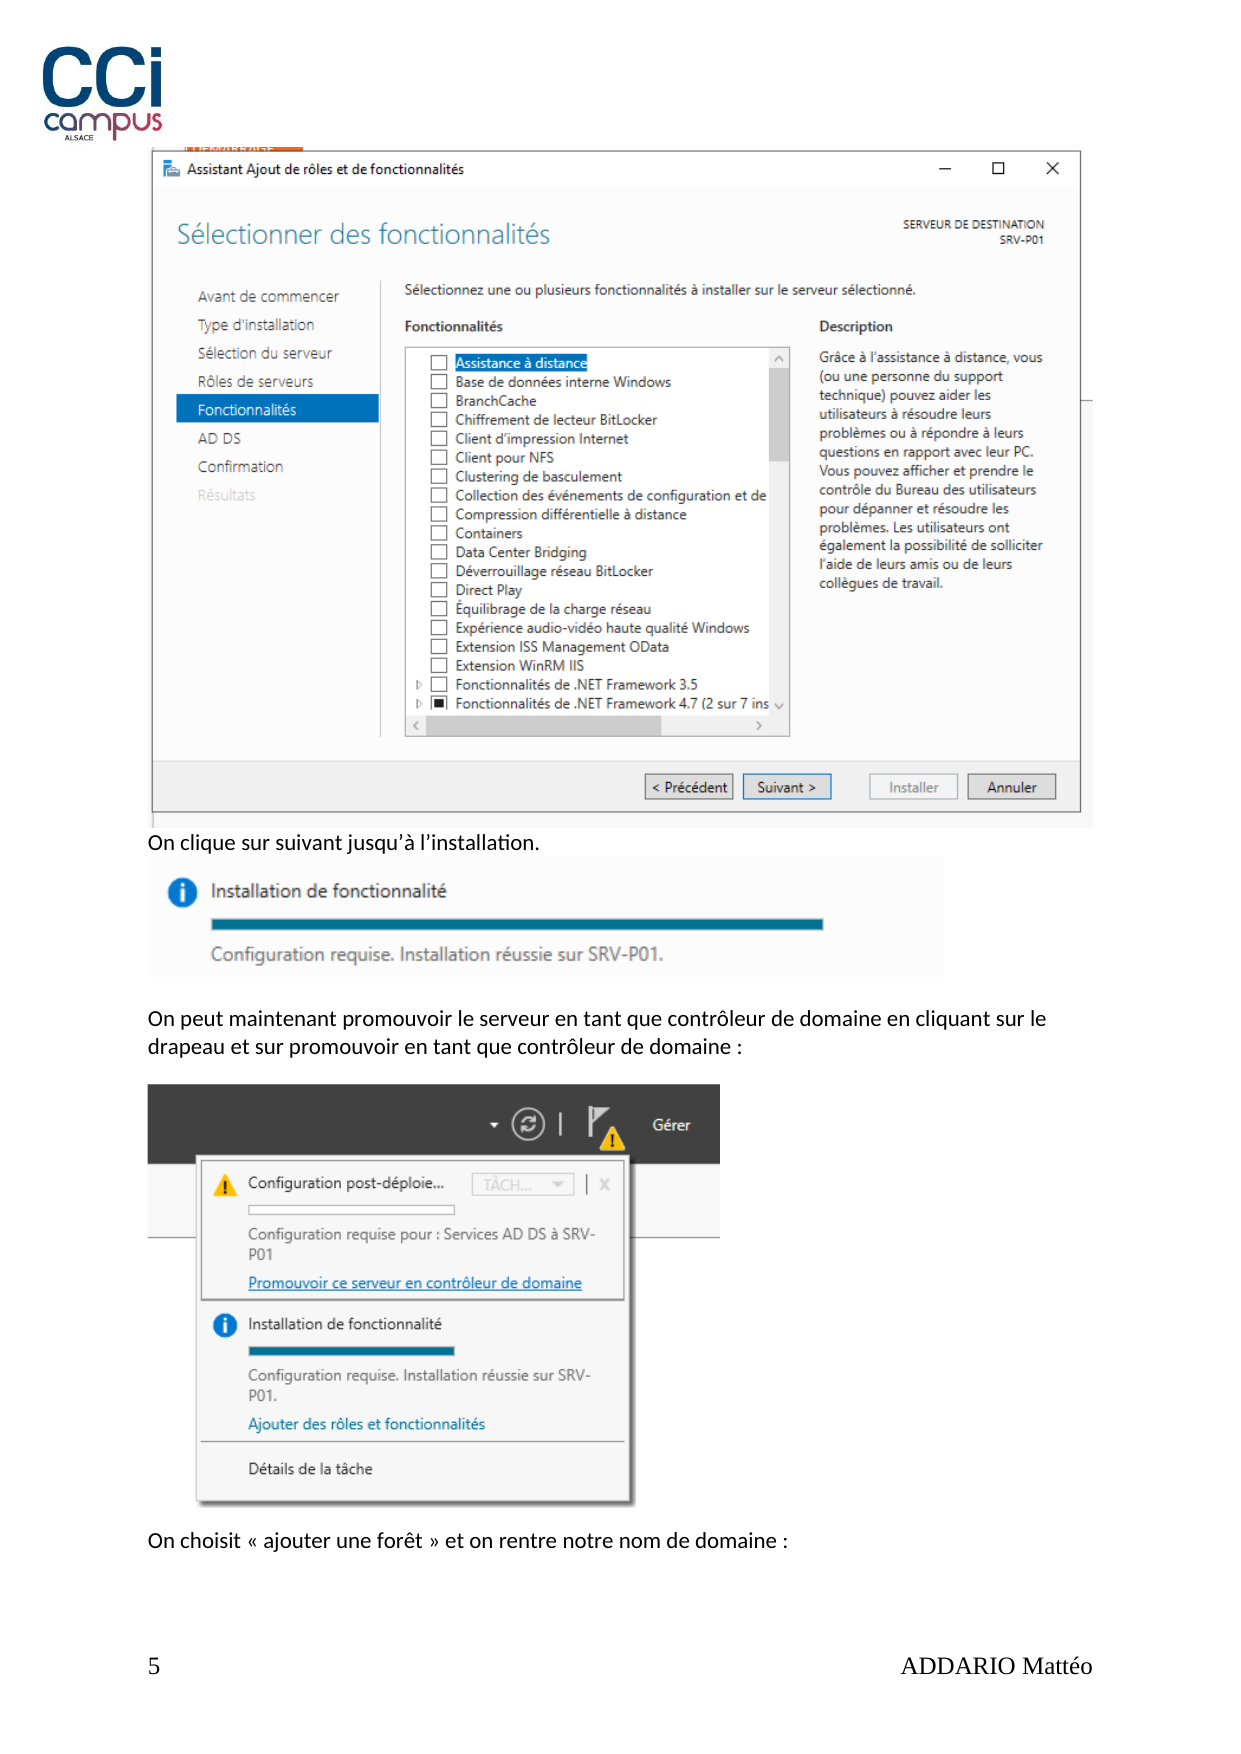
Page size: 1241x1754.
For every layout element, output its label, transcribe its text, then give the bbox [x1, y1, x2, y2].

picture [35, 26, 1093, 828]
picture [147, 856, 943, 977]
picture [147, 1060, 720, 1527]
text On clique sur suivant jusqu’à l’installation. [148, 828, 1093, 856]
text On choisit « ajouter une forêt » et on rentre notre nom de domaine : [148, 1527, 1093, 1554]
text On peut maintenant promouvoir le serveur en tant que contrôleur de domaine en cliquant sur le drapeau et sur promouvoir en tant que contrôleur de domaine : [148, 1004, 1093, 1060]
